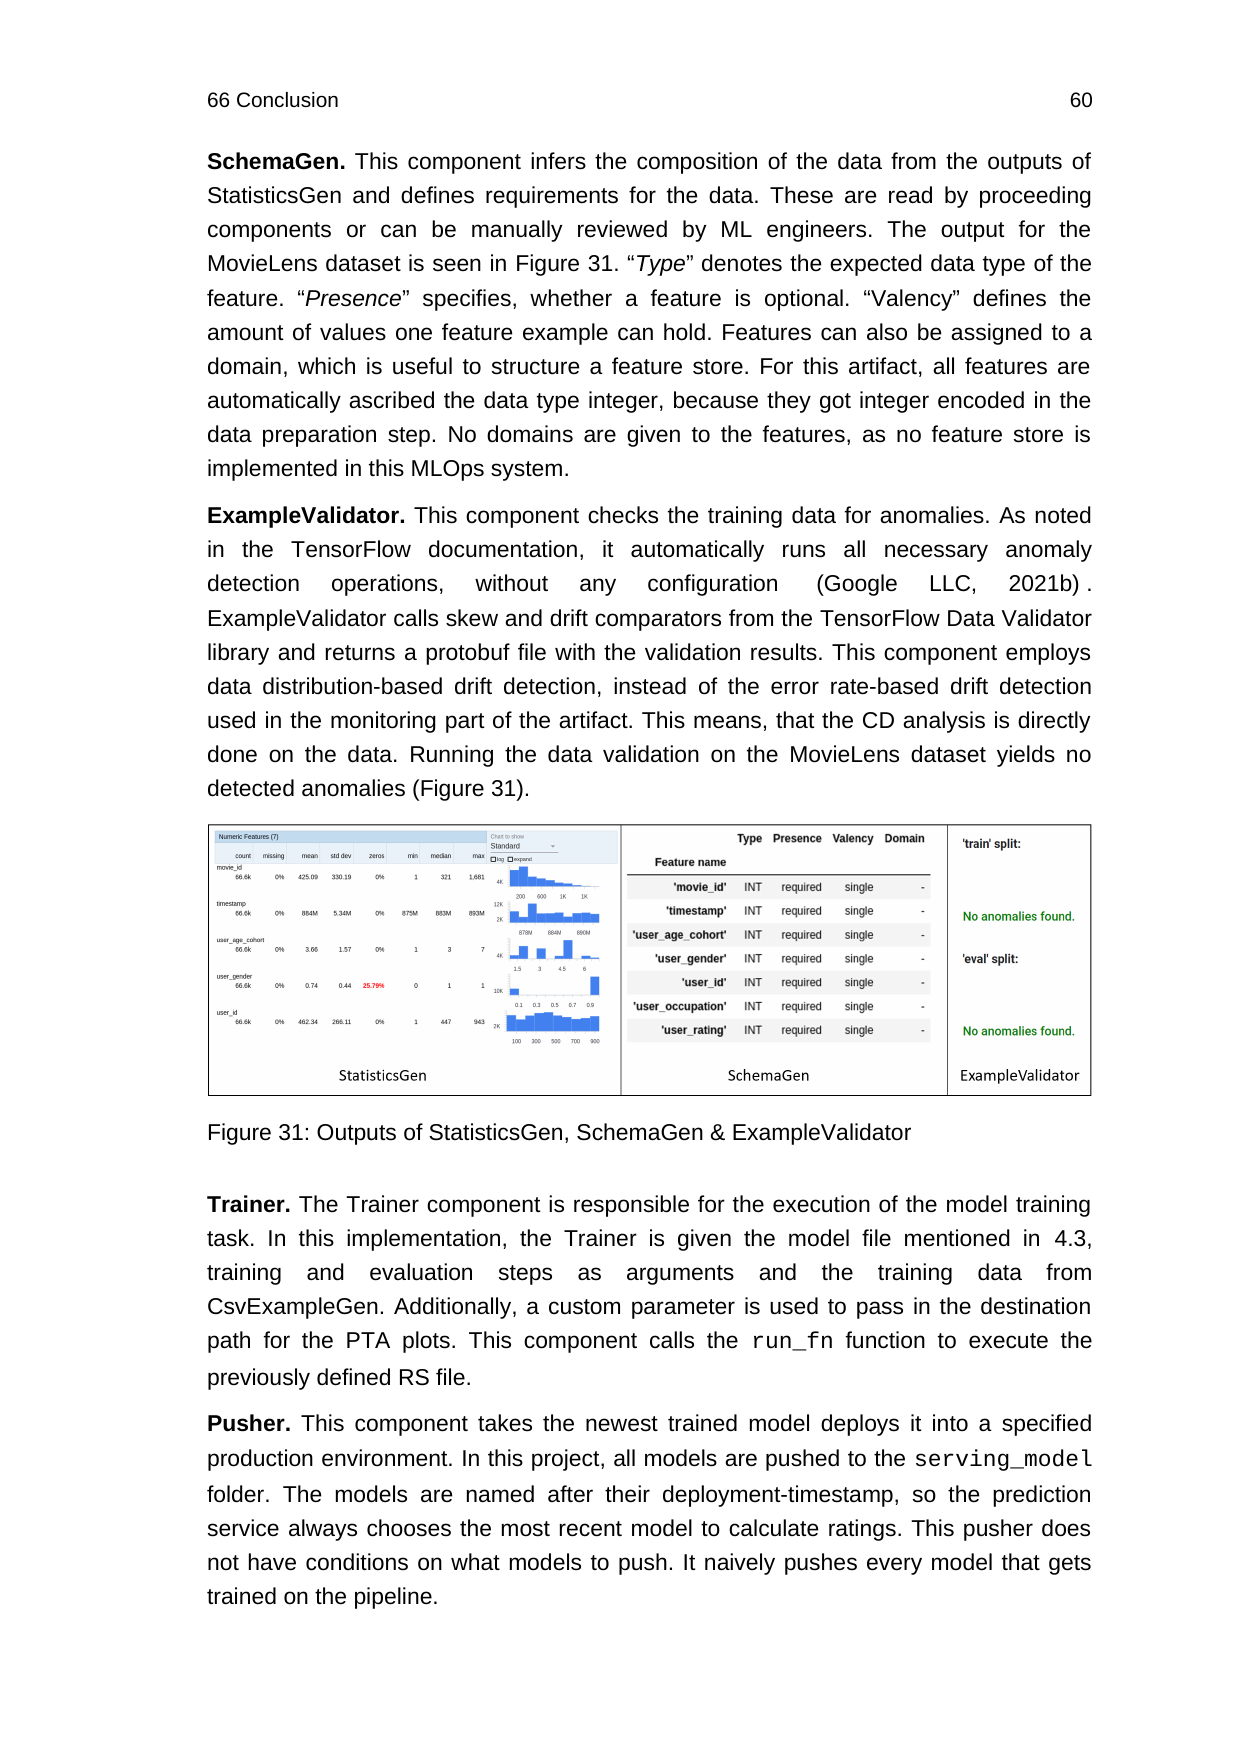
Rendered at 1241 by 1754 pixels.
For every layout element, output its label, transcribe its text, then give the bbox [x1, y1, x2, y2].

picture [206, 822, 1093, 1099]
text Pusher. This component takes the newest trained model deploys it into a specified production environment. In this project, all models are pushed to the serving_model folder. The models are named after their deployment-timestamp, so the prediction service always chooses the most recent model to calculate ratings. This pusher does not have conditions on what models to push. It naively pushes every model that gets trained on the pipeline. [207, 1410, 1092, 1609]
text ExampleValidator. This component checks the training data for anomalies. As noted in the TensorFlow documentation, it automatically runs all necessary anomaly detection operations, without any configuration . ExampleValidator calls skew and drift comparators from the TensorFlow Data Validator library and returns a protobuf file with the validation results. This component employs data distribution-based drift detection, instead of the error rate-based drift detection used in the monitoring part of the artifact. This means, that the CD analysis is directly done on the data. Running the data validation on the MovieLens dataset yields no detected anomalies (Figure 32). [207, 502, 1092, 802]
text Trainer. The Trainer component is responsible for the execution of the model training task. In this implementation, the Trainer is given the model file mentioned in 4.3, training and evaluation steps as arguments and the training data from CsvExampleGen. Additionally, a custom parameter is used to pass in the destination path for the PTA plots. This component calls the run_fn function to execute the previously defined RS file. [207, 1191, 1092, 1390]
